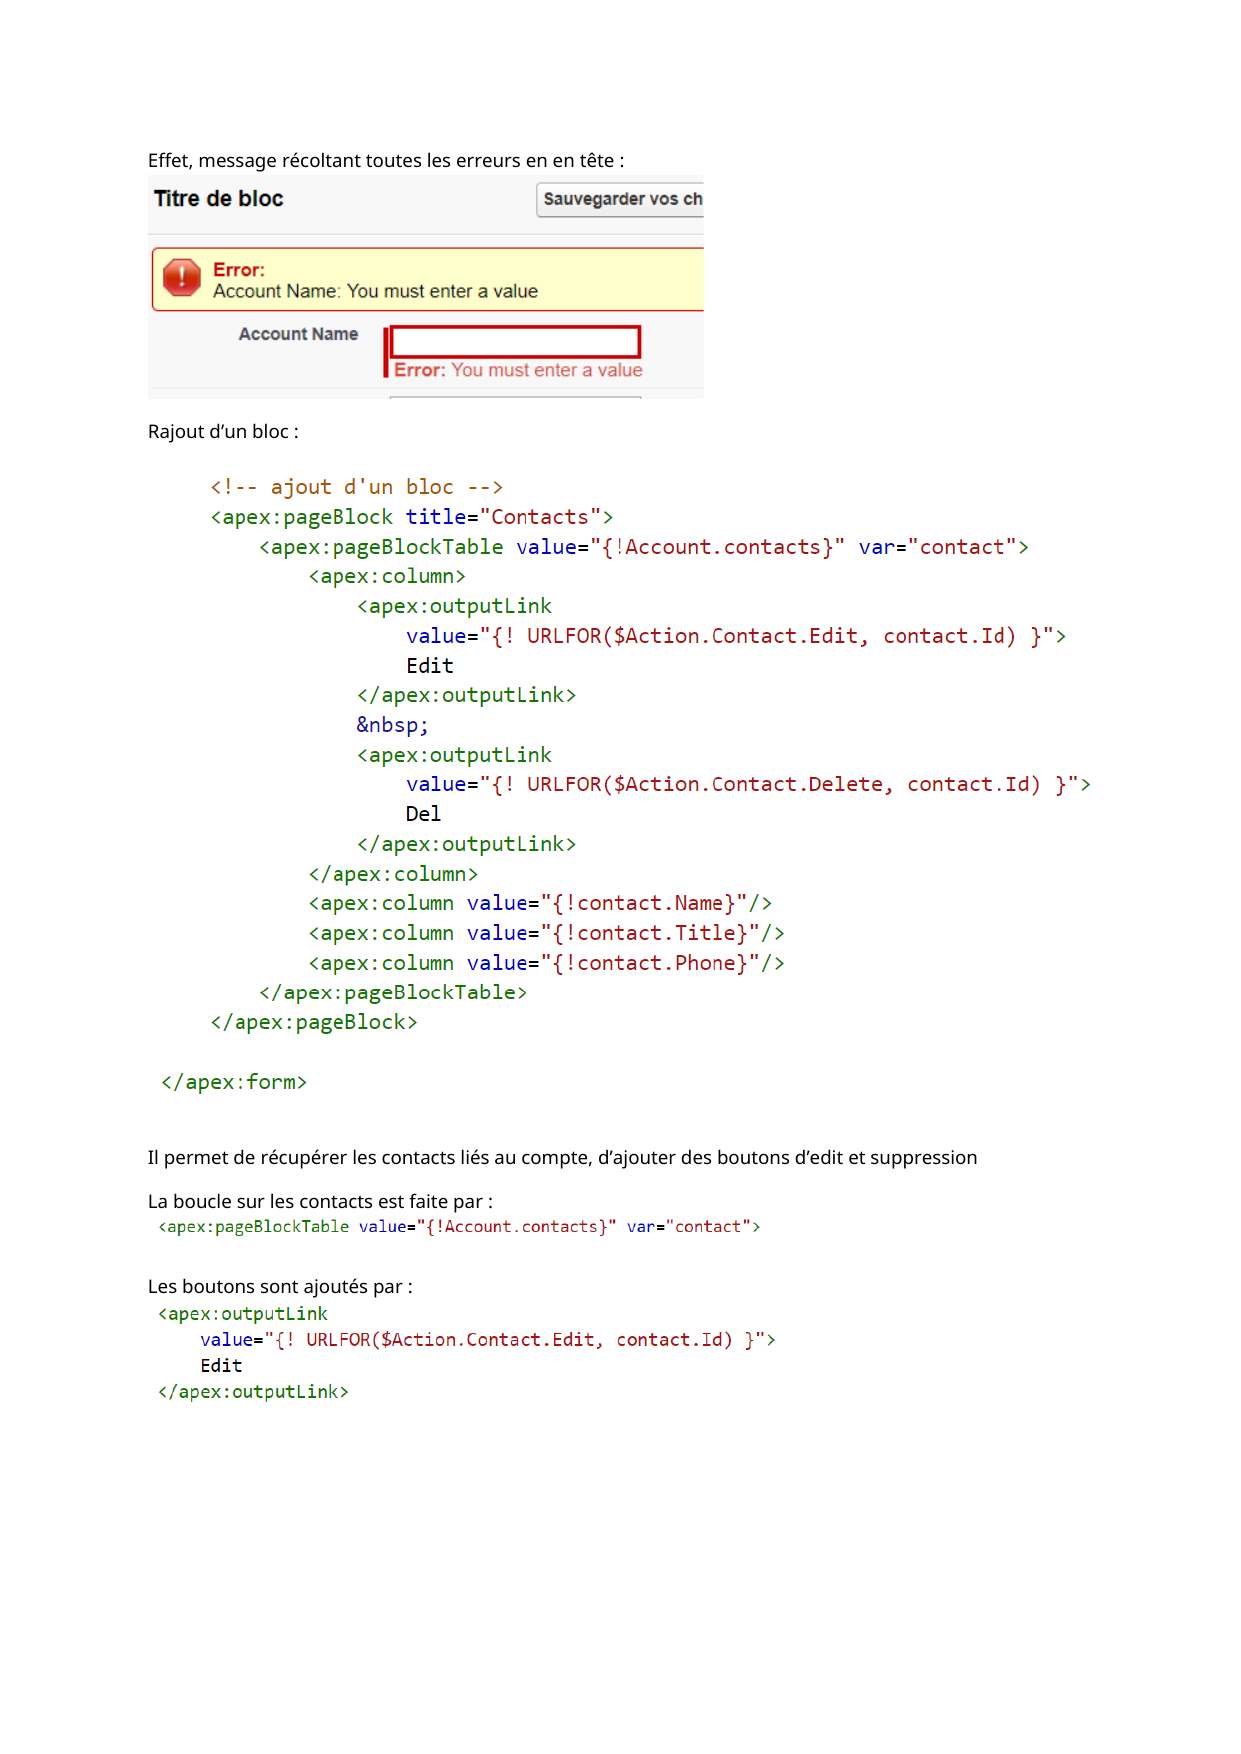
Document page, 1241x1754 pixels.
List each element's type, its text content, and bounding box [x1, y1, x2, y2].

picture [147, 1301, 782, 1406]
text Rajout d’un bloc : [148, 418, 1093, 443]
picture [147, 1216, 767, 1240]
text Il permet de récupérer les contacts liés au compte, d’ajouter des boutons d’edit et suppression [148, 1117, 1093, 1169]
picture [147, 175, 704, 399]
picture [147, 462, 1093, 1098]
